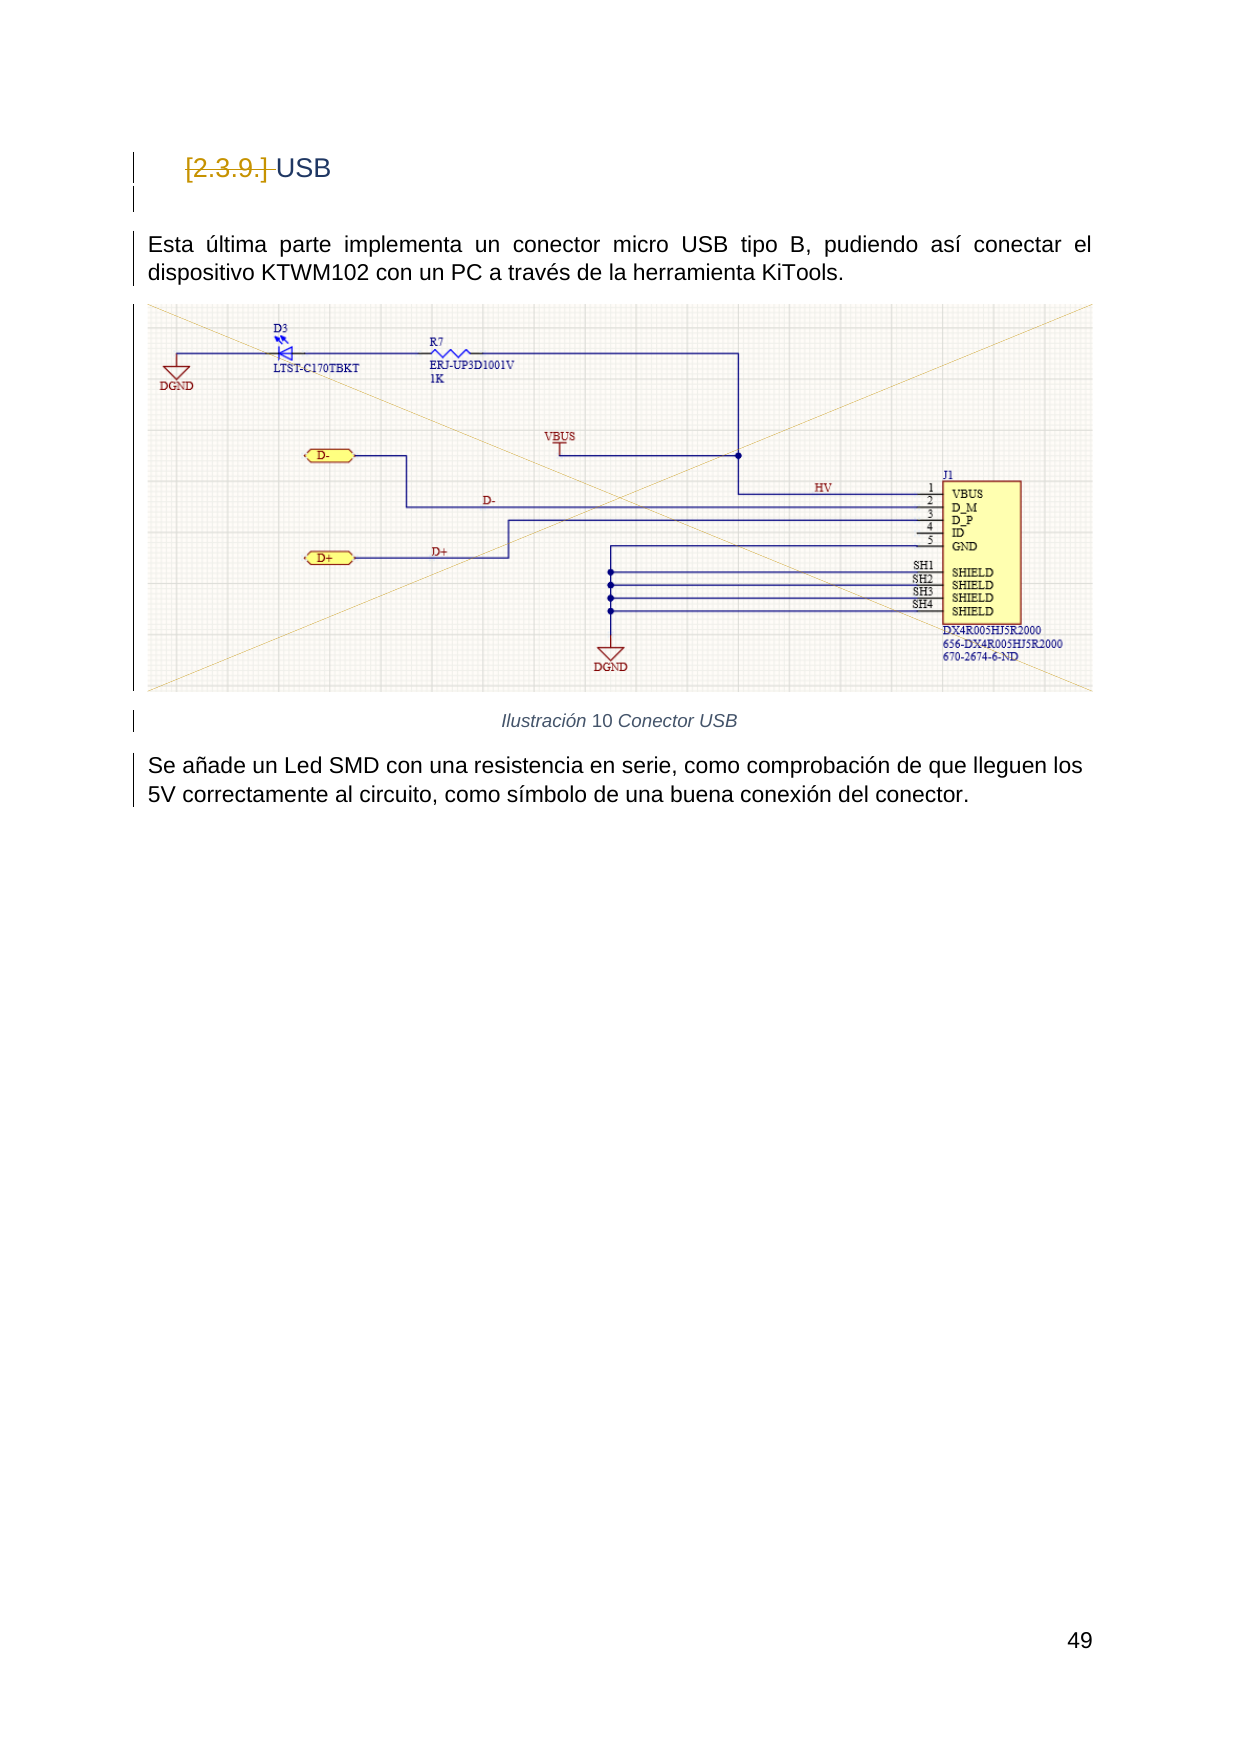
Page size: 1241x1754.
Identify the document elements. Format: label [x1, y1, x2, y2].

picture [150, 304, 1090, 497]
picture [149, 499, 1091, 692]
picture [623, 305, 1093, 690]
picture [147, 305, 617, 691]
